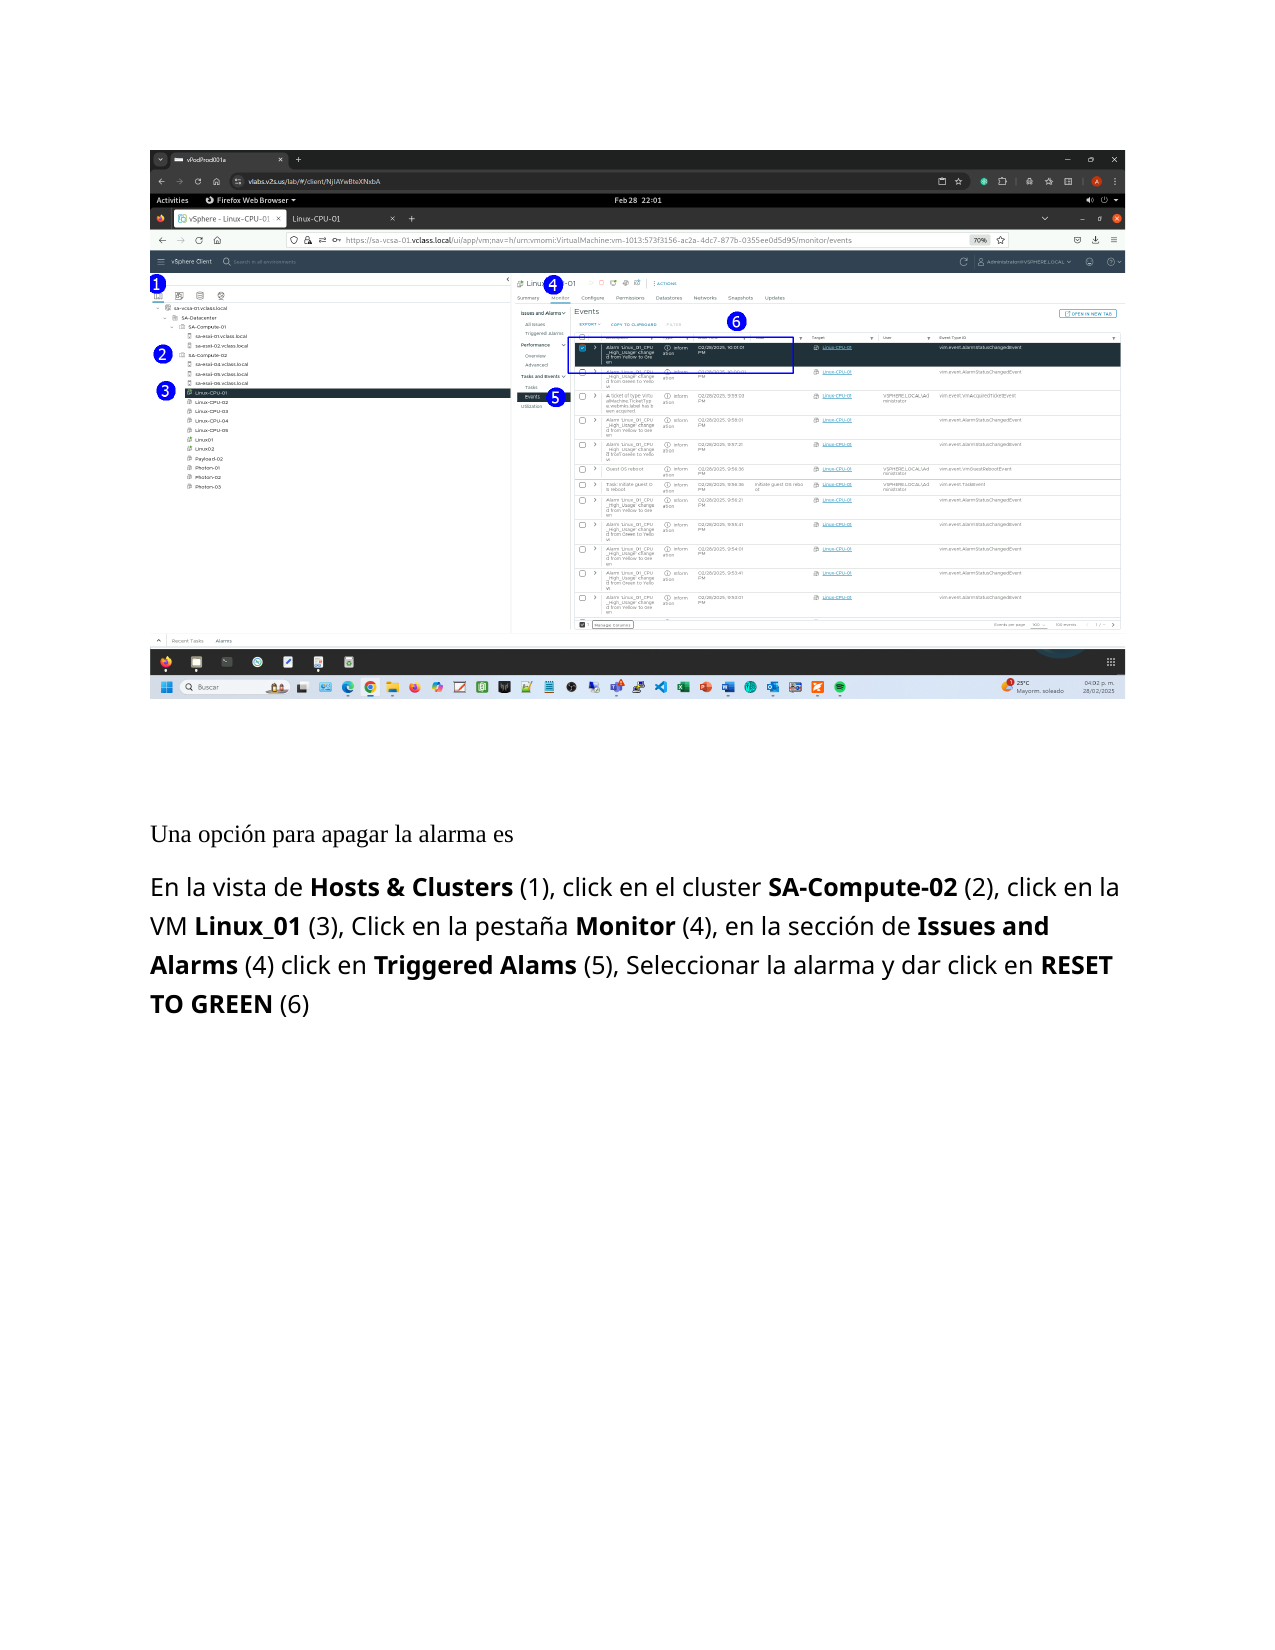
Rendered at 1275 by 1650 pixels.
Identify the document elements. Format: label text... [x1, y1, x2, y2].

text En la vista de Hosts & Clusters (1), click en el cluster SA-Compute-02 (2), click en la VM Linux_01 (3), Click en la pestaña Monitor (4), en la sección de Issues and Alarms (4) click en Triggered Alams (5), Seleccionar la alarma y dar click en RESET TO GREEN (6) [150, 869, 1125, 1021]
text Una opción para apagar la alarma es [150, 819, 1125, 848]
picture [150, 150, 1125, 699]
